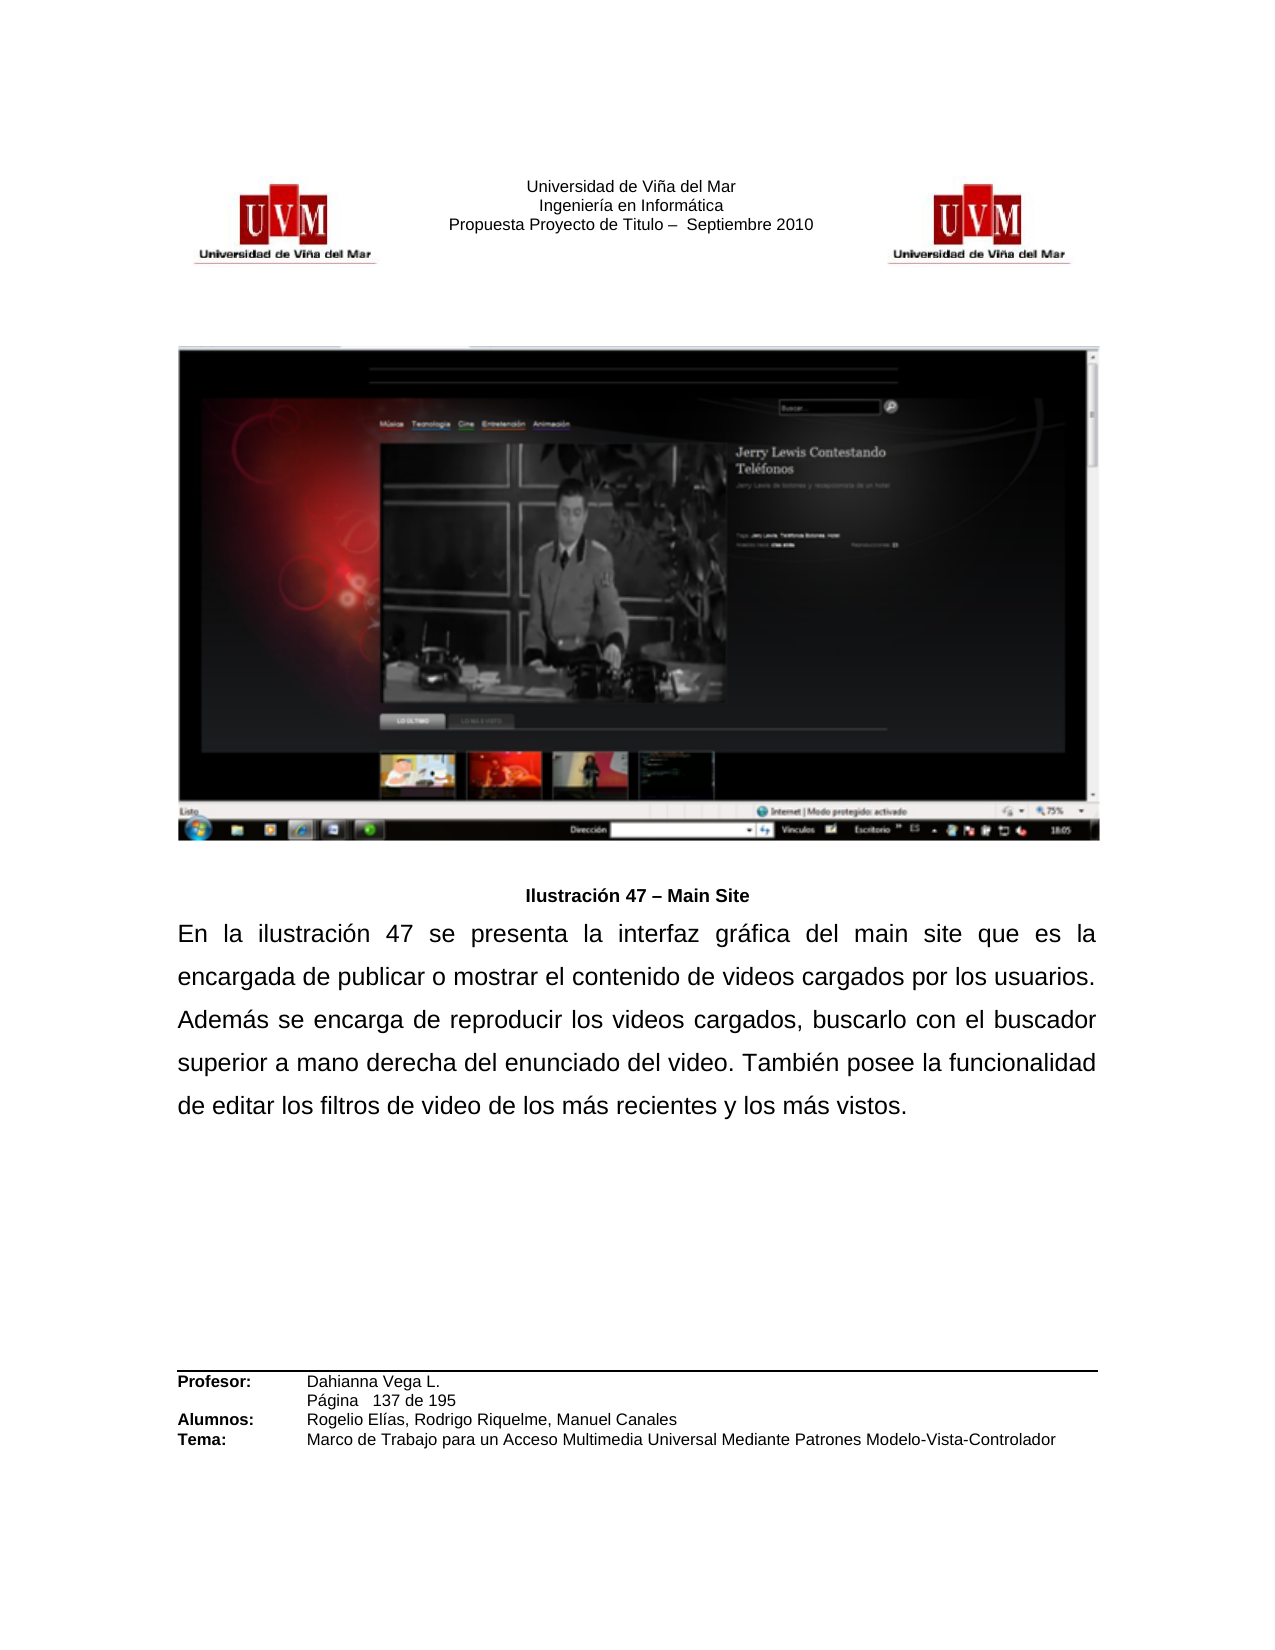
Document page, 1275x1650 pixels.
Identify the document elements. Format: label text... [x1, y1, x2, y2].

text En la ilustración 47 se presenta la interfaz gráfica del main site que es la encargada de publicar o mostrar el contenido de videos cargados por los usuarios. Además se encarga de reproducir los videos cargados, buscarlo con el buscador superior a mano derecha del enunciado del video. También posee la funcionalidad de editar los filtros de video de los más recientes y los más vistos. [177, 918, 1098, 1120]
picture [177, 176, 390, 267]
picture [871, 176, 1084, 267]
picture [177, 346, 1103, 844]
text Ilustración 47 – Main Site [177, 884, 1098, 906]
